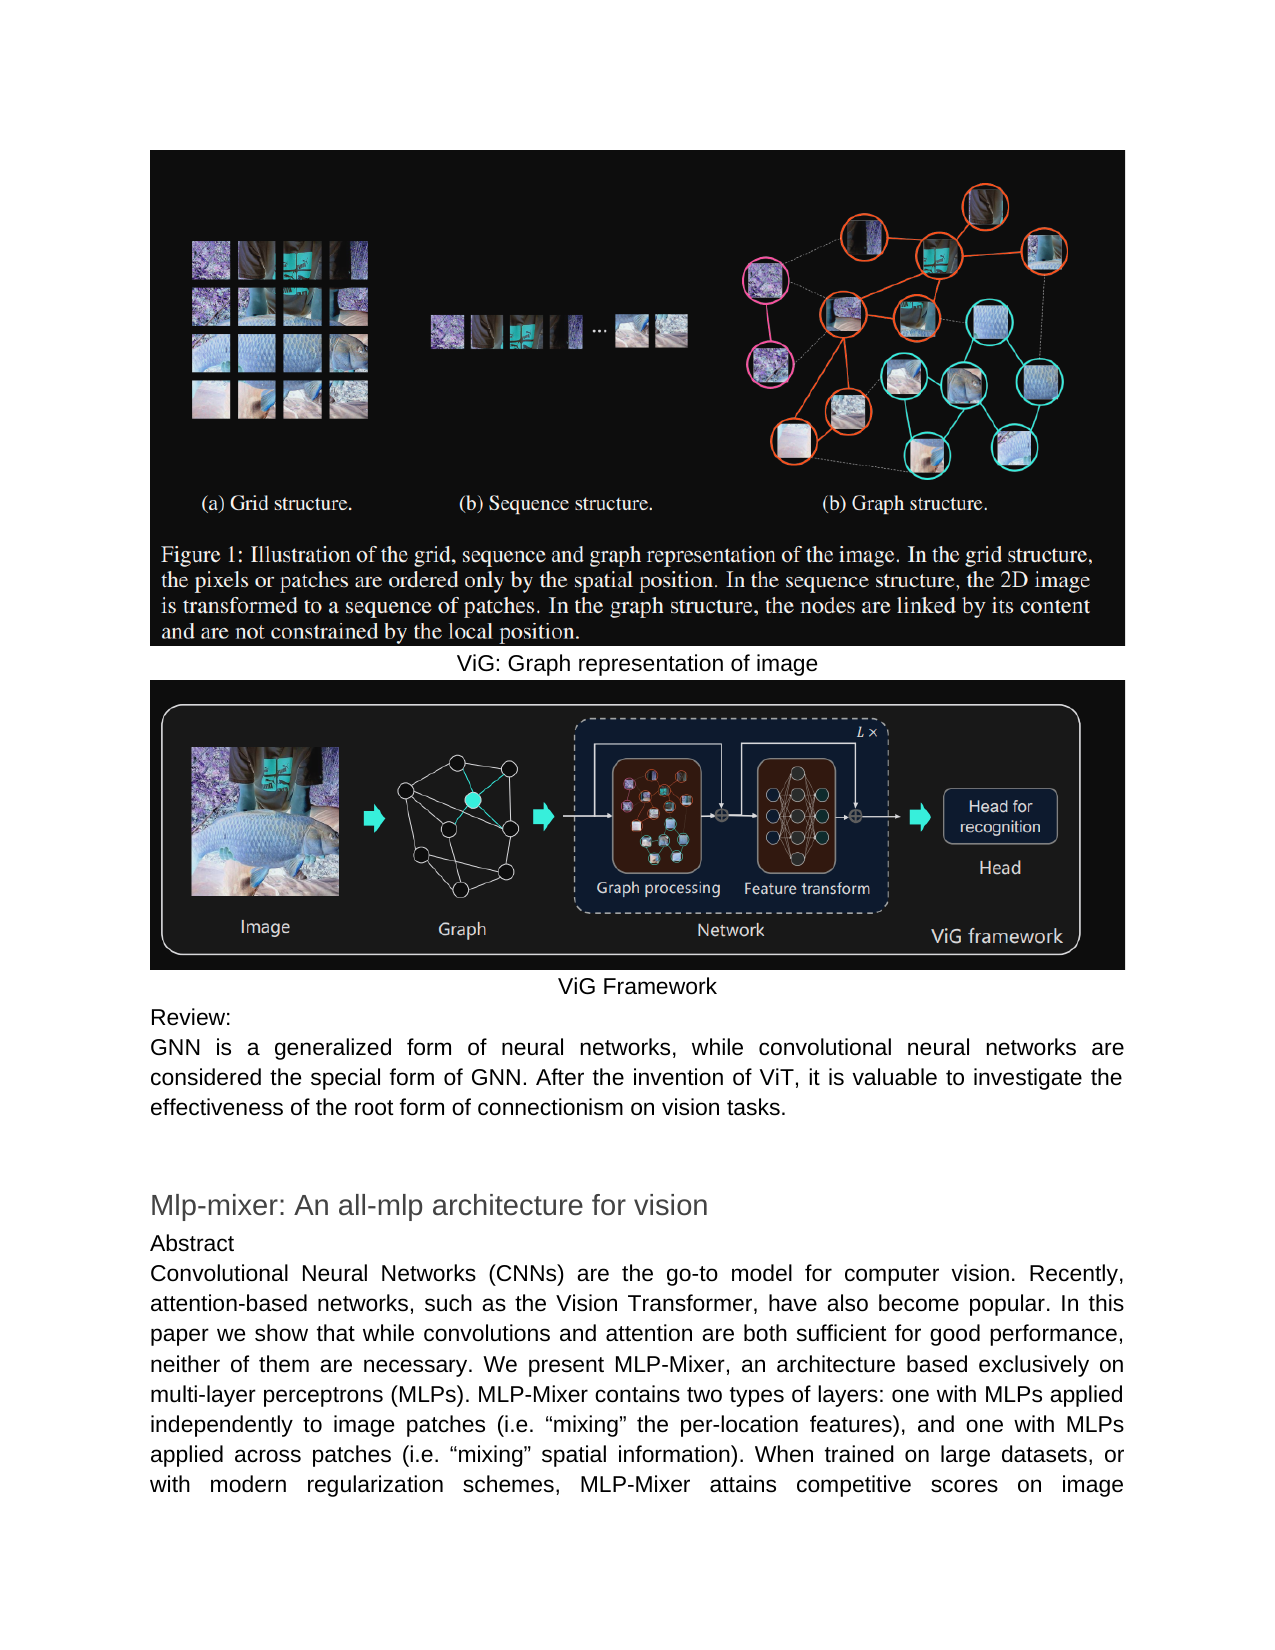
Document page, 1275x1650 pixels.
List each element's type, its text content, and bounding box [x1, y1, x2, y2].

text Abstract [150, 1230, 1125, 1256]
text ViG Framework [150, 973, 1125, 1000]
text Review: [150, 1003, 1125, 1030]
text ViG: Graph representation of image [150, 650, 1125, 676]
picture [150, 680, 1125, 970]
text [150, 1260, 1125, 1498]
text GNN is a generalized form of neural networks, while convolutional neural networks are considered the special form of GNN. After the invention of ViT, it is valuable to investigate the effectiveness of the root form of connectionism on vision tasks. [150, 1034, 1125, 1121]
picture [150, 150, 1125, 646]
subtitle Mlp-mixer: An all-mlp architecture for vision [150, 1188, 1125, 1221]
